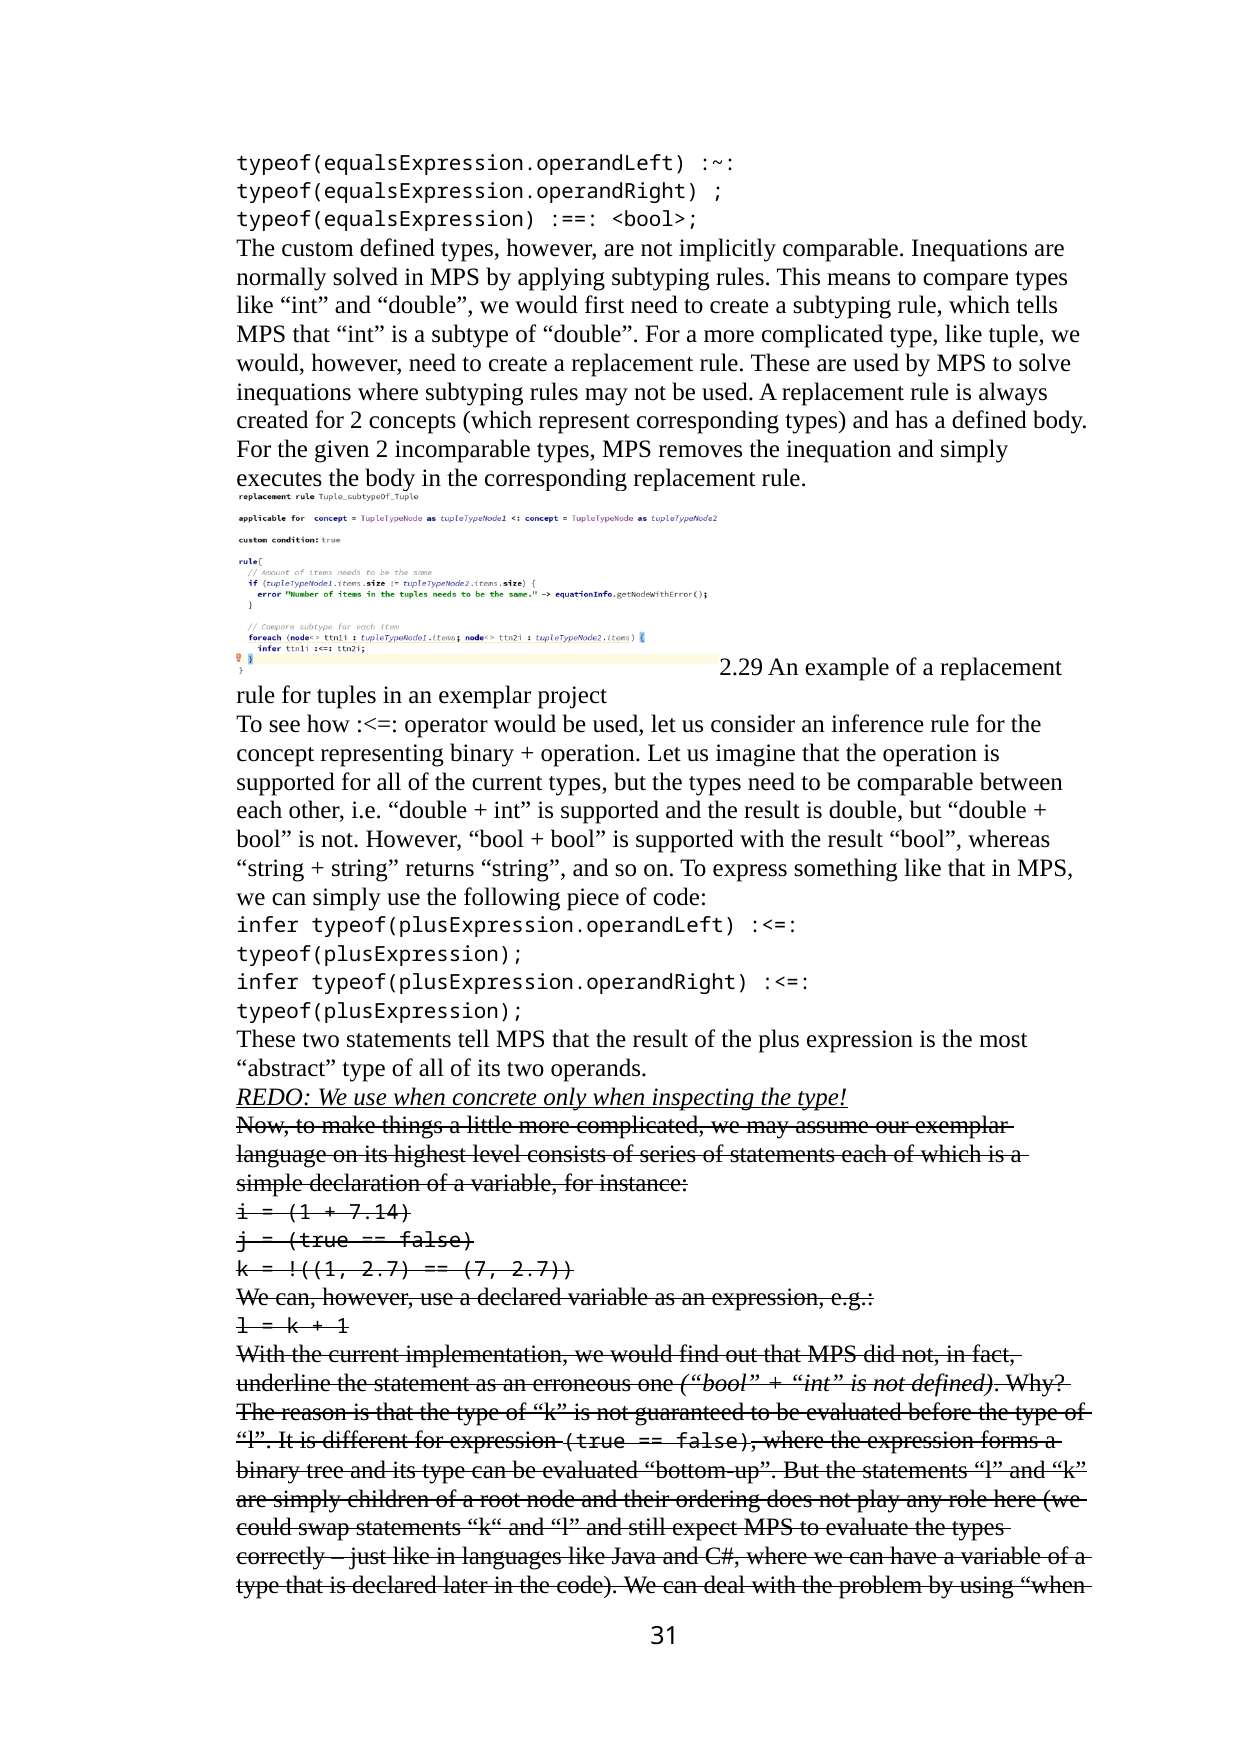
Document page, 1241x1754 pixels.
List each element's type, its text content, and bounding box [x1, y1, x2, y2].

text i = (1 + 7.14) [236, 1197, 1092, 1225]
text l = k + 1 [236, 1311, 1092, 1339]
text Now, to make things a little more complicated, we may assume our exemplar language on its highest level consists of series of statements each of which is a simple declaration of a variable, for instance: [236, 1111, 1092, 1197]
text infer typeof(plusExpression.operandRight) :<=: typeof(plusExpression); [236, 967, 1092, 1024]
text We can, however, use a declared variable as an expression, e.g.: [236, 1282, 1092, 1311]
text To see how :<=: operator would be used, let us consider an inference rule for the concept representing binary + operation. Let us imagine that the operation is supported for all of the current types, but the types need to be comparable between each other, i.e. “double + int” is supported and the result is double, but “double + bool” is not. However, “bool + bool” is supported with the result “bool”, whereas “string + string” returns “string”, and so on. To express something like that in MPS, we can simply use the following piece of code: [236, 709, 1092, 911]
picture [236, 491, 720, 676]
text j = (true == false) [236, 1225, 1092, 1254]
text REDO: We use when concrete only when inspecting the type! [236, 1082, 1092, 1111]
text The custom defined types, however, are not implicitly comparable. Inequations are normally solved in MPS by applying subtyping rules. This means to compare types like “int” and “double”, we would first need to create a subtyping rule, which tells MPS that “int” is a subtype of “double”. For a more complicated type, like tuple, we would, however, need to create a replacement rule. These are used by MPS to solve inequations where subtyping rules may not be used. A replacement rule is always created for 2 concepts (which represent corresponding types) and has a defined body. For the given 2 incomparable types, MPS removes the inequation and simply executes the body in the corresponding replacement rule. [236, 233, 1092, 492]
text infer typeof(plusExpression.operandLeft) :<=: typeof(plusExpression); [236, 911, 1092, 967]
text These two statements tell MPS that the result of the plus expression is the most “abstract” type of all of its two operands. [236, 1024, 1092, 1082]
text typeof(equalsExpression) :==: <bool>; [236, 204, 1092, 233]
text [236, 1558, 1092, 1586]
text k = !((1, 2.7) == (7, 2.7)) [236, 1254, 1092, 1282]
text typeof(equalsExpression.operandLeft) :~: typeof(equalsExpression.operandRight) ; [236, 148, 1092, 204]
